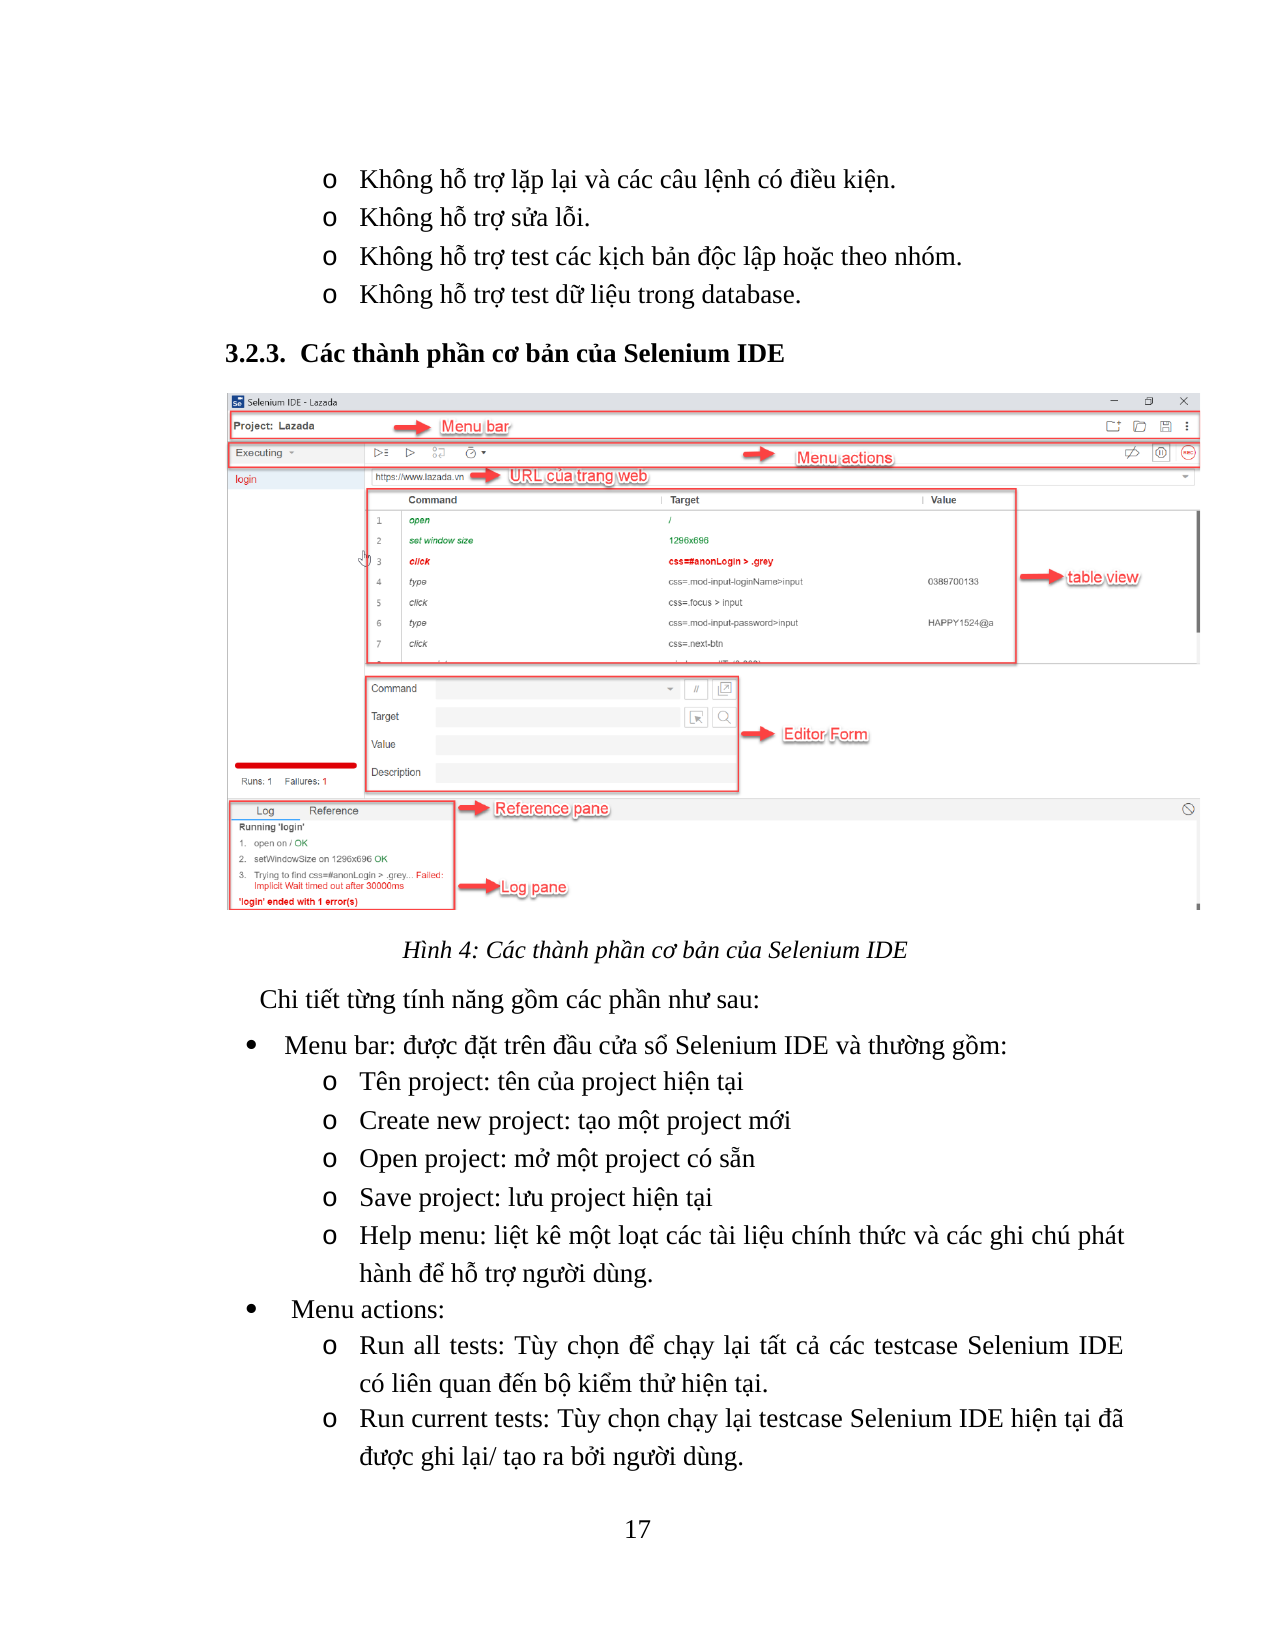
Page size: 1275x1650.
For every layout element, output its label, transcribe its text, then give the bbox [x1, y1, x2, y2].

list Tên project: tên của project hiện tại [322, 1065, 1125, 1099]
list Run all tests: Tùy chọn để chạy lại tất cả các testcase Selenium IDE có liên quan đến bộ kiểm thử hiện tại. [322, 1329, 1125, 1398]
list Open project: mở một project có sẵn [322, 1142, 1125, 1176]
text Hình 4: Các thành phần cơ bản của Selenium IDE [187, 935, 1125, 963]
list Không hỗ trợ lặp lại và các câu lệnh có điều kiện. [322, 163, 1125, 196]
subtitle Các thành phần cơ bản của Selenium IDE [225, 337, 1125, 368]
picture [225, 393, 1200, 910]
list Create new project: tạo một project mới [322, 1104, 1125, 1137]
list Chi tiết từng tính năng gồm các phần như sau: [225, 983, 1125, 1014]
list Run current tests: Tùy chọn chạy lại testcase Selenium IDE hiện tại đã được ghi lại/ tạo ra bởi người dùng. [322, 1402, 1125, 1472]
list Menu actions: [247, 1293, 1125, 1324]
list Không hỗ trợ sửa lỗi. [322, 201, 1125, 234]
list Help menu: liệt kê một loạt các tài liệu chính thức và các ghi chú phát hành để hỗ trợ người dùng. [322, 1219, 1125, 1288]
list Menu bar: được đặt trên đầu cửa sổ Selenium IDE và thường gồm: [247, 1029, 1125, 1061]
list Không hỗ trợ test dữ liệu trong database. [322, 278, 1125, 311]
list Không hỗ trợ test các kịch bản độc lập hoặc theo nhóm. [322, 239, 1125, 273]
list Save project: lưu project hiện tại [322, 1181, 1125, 1214]
